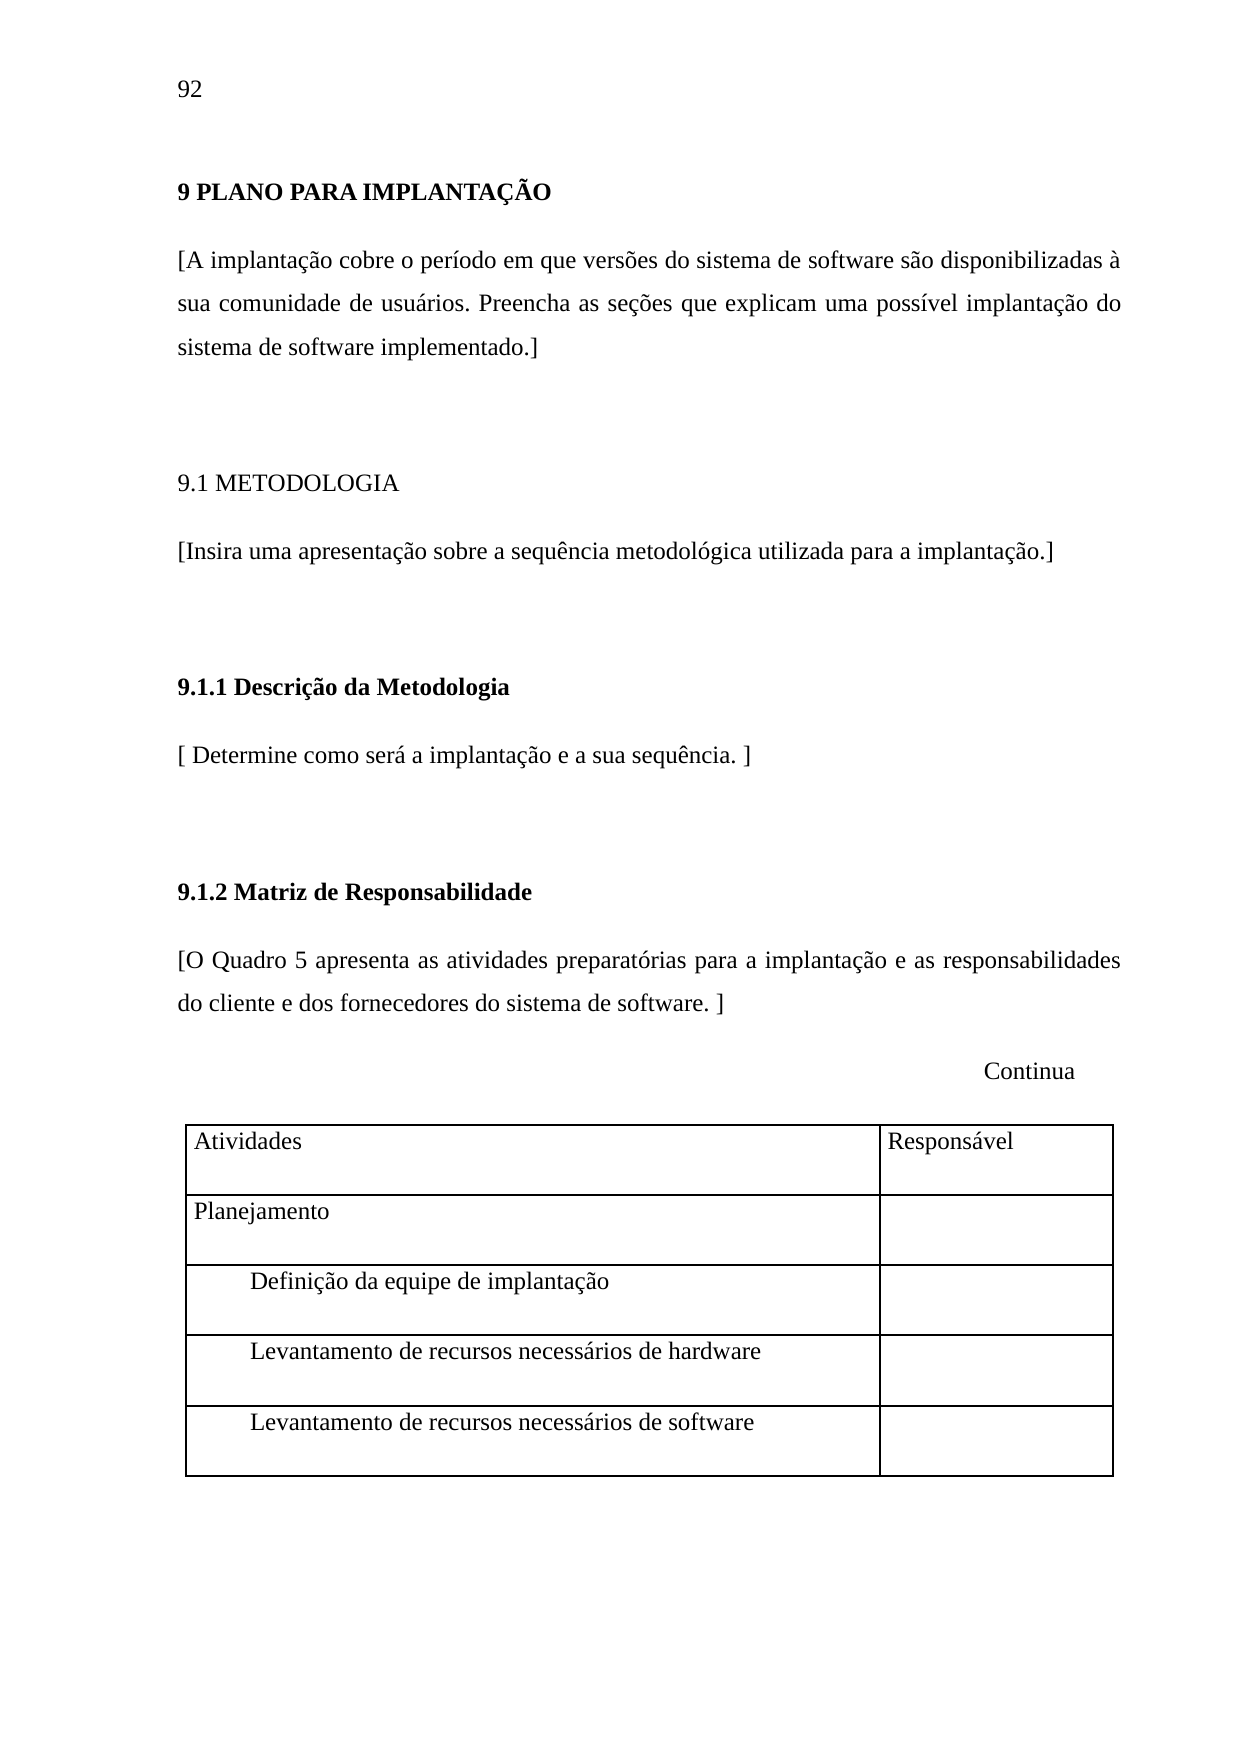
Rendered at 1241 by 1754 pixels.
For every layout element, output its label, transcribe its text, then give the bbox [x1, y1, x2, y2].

text [A implantação cobre o período em que versões do sistema de software são disponibilizadas à sua comunidade de usuários. Preencha as seções que explicam uma possível implantação do sistema de software implementado.] [177, 245, 1122, 360]
subtitle 9 PLANO PARA IMPLANTAÇÃO [177, 177, 1122, 206]
subtitle 9.1.2 Matriz de Responsabilidade [177, 877, 1122, 905]
text Continua [177, 1056, 1122, 1085]
table_cell Planejamento [187, 1196, 879, 1264]
table_header Atividades [187, 1126, 879, 1194]
table_cell [881, 1336, 1112, 1404]
table_cell Levantamento de recursos necessários de software [187, 1407, 879, 1474]
table_cell Definição da equipe de implantação [187, 1266, 879, 1334]
subtitle 9.1.1 Descrição da Metodologia [177, 672, 1122, 701]
table_cell Levantamento de recursos necessários de hardware [187, 1336, 879, 1404]
table_header Responsável [881, 1126, 1112, 1194]
table_cell [881, 1407, 1112, 1474]
table_cell [881, 1196, 1112, 1264]
text [O Quadro 5 apresenta as atividades preparatórias para a implantação e as responsabilidades do cliente e dos fornecedores do sistema de software. ] [177, 945, 1122, 1017]
text [ Determine como será a implantação e a sua sequência. ] [177, 740, 1122, 769]
text [Insira uma apresentação sobre a sequência metodológica utilizada para a implantação.] [177, 536, 1122, 565]
subtitle 9.1 METODOLOGIA [177, 468, 1122, 497]
table_cell [881, 1266, 1112, 1334]
